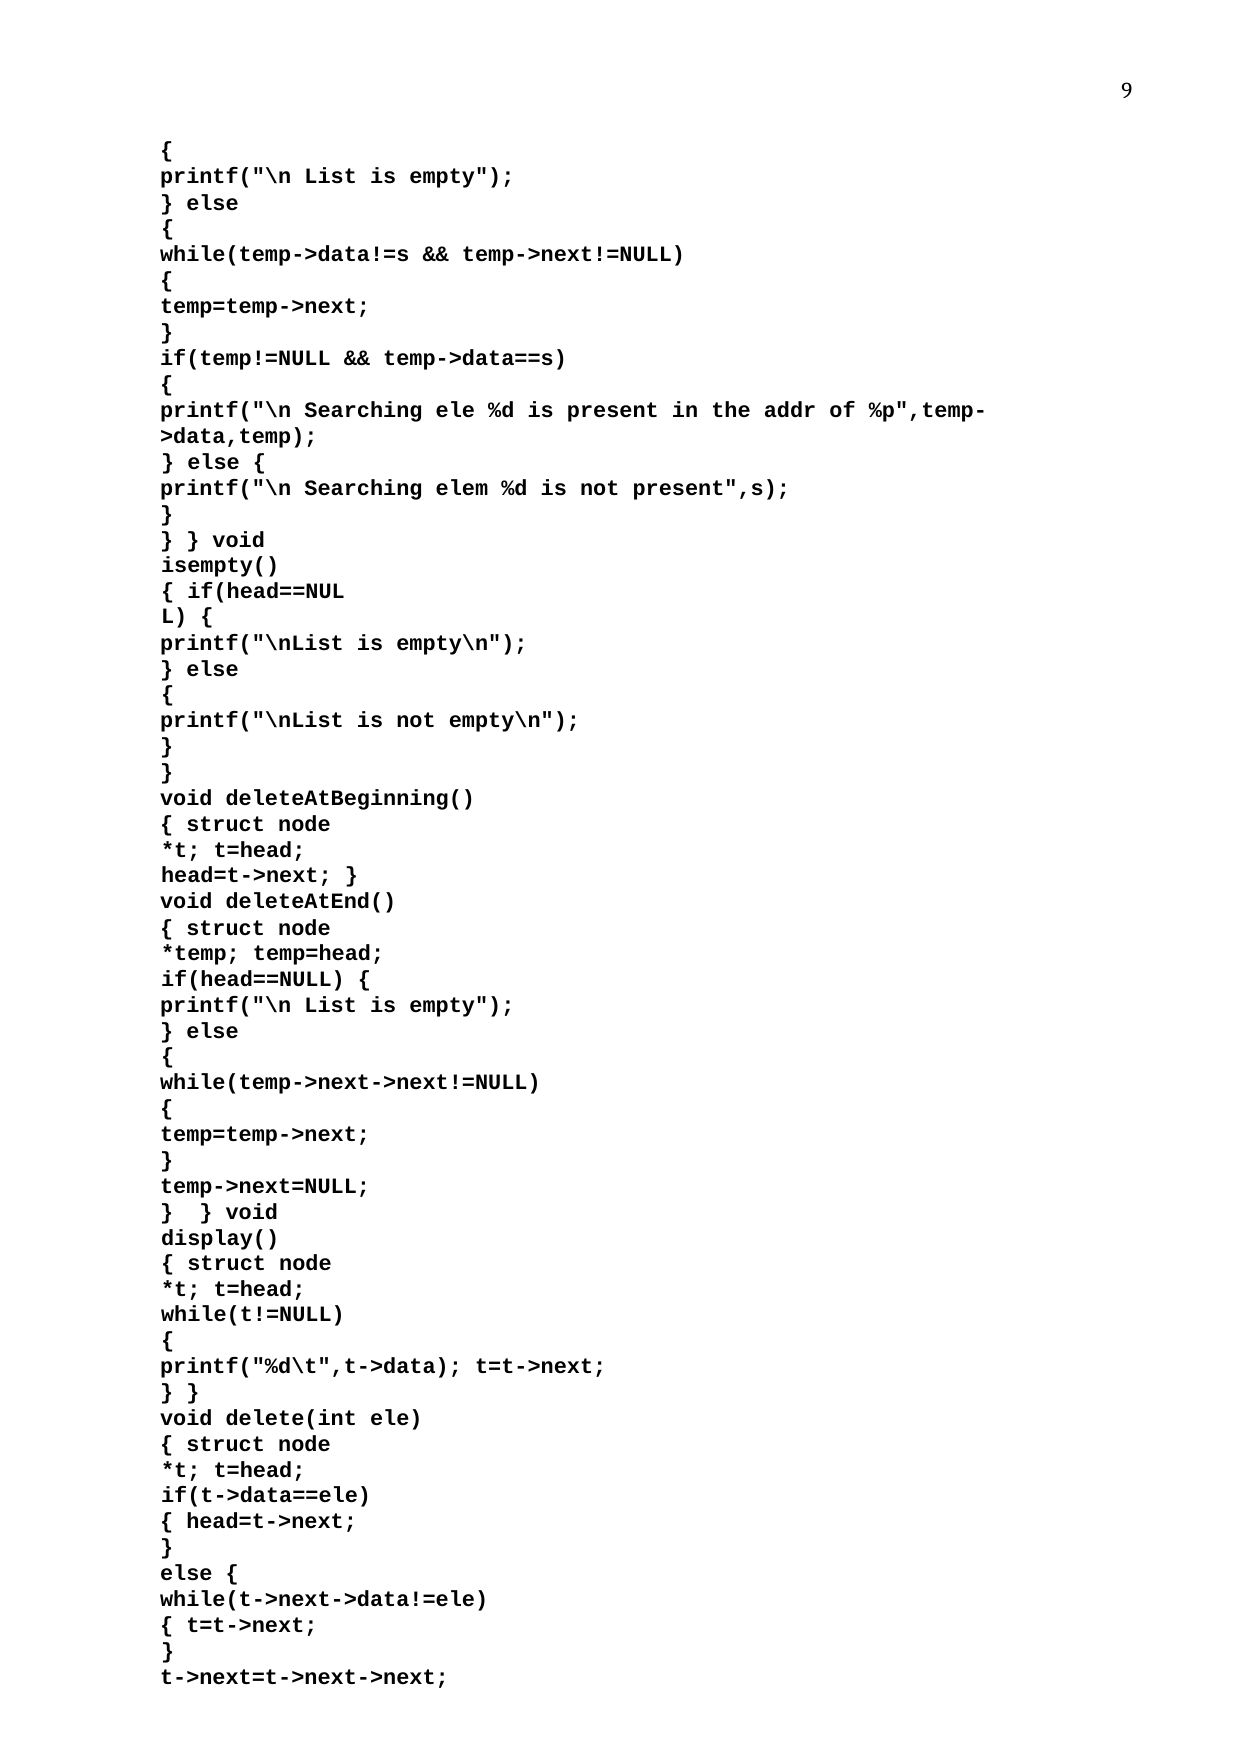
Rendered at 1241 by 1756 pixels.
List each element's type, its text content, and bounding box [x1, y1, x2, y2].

text printf("\nList is empty\n"); [160, 632, 1054, 657]
text void deleteAtEnd() [160, 891, 1054, 915]
text t->next=t->next->next; [160, 1666, 1054, 1691]
text printf("\n Searching elem %d is not present",s); [160, 477, 1054, 502]
text } else { [160, 658, 239, 708]
text printf("\n Searching ele %d is present in the addr of %p",temp- [160, 399, 1054, 424]
text >data,temp); } else { [160, 426, 318, 476]
text while(temp->next->next!=NULL) [160, 1071, 1054, 1096]
text } [160, 1149, 1054, 1174]
text { [160, 269, 1054, 294]
text printf("\nList is not empty\n"); [160, 709, 1054, 734]
text while(temp->data!=s && temp->next!=NULL) [160, 243, 1054, 268]
text { [160, 1097, 1054, 1122]
text } [160, 735, 1054, 760]
text printf("\n List is empty"); [160, 994, 1054, 1018]
text } } void display() { struct node *t; t=head; while(t!=NULL) { [160, 1202, 358, 1354]
text void deleteAtBeginning() [160, 787, 1054, 812]
text temp->next=NULL; [160, 1176, 1054, 1200]
text temp=temp->next; [160, 295, 1054, 320]
text { struct node *t; t=head; head=t->next; } [160, 813, 358, 889]
text else { [160, 1562, 239, 1587]
text } else { [160, 192, 239, 242]
text void delete(int ele) [160, 1407, 1054, 1432]
text } [160, 761, 187, 786]
text if(temp!=NULL && temp->data==s) [160, 347, 1054, 372]
text } } void isempty() { if(head==NULL) { [160, 529, 345, 631]
text printf("\n List is empty"); [160, 166, 1054, 190]
text printf("%d\t",t->data); t=t->next; [160, 1355, 607, 1380]
text { t=t->next; } [160, 1614, 318, 1665]
text } [160, 503, 1054, 528]
text } [160, 321, 1054, 346]
text { [160, 139, 1054, 164]
text { [160, 373, 1054, 398]
text while(t->next->data!=ele) [160, 1588, 1054, 1613]
text { struct node *temp; temp=head; if(head==NULL) { [160, 917, 397, 992]
text } [160, 1536, 1054, 1561]
text } else { [160, 1020, 239, 1070]
text { struct node *t; t=head; if(t->data==ele) [160, 1433, 371, 1509]
text temp=temp->next; [160, 1123, 1054, 1148]
text } } [160, 1381, 200, 1406]
text { head=t->next; [160, 1510, 358, 1535]
